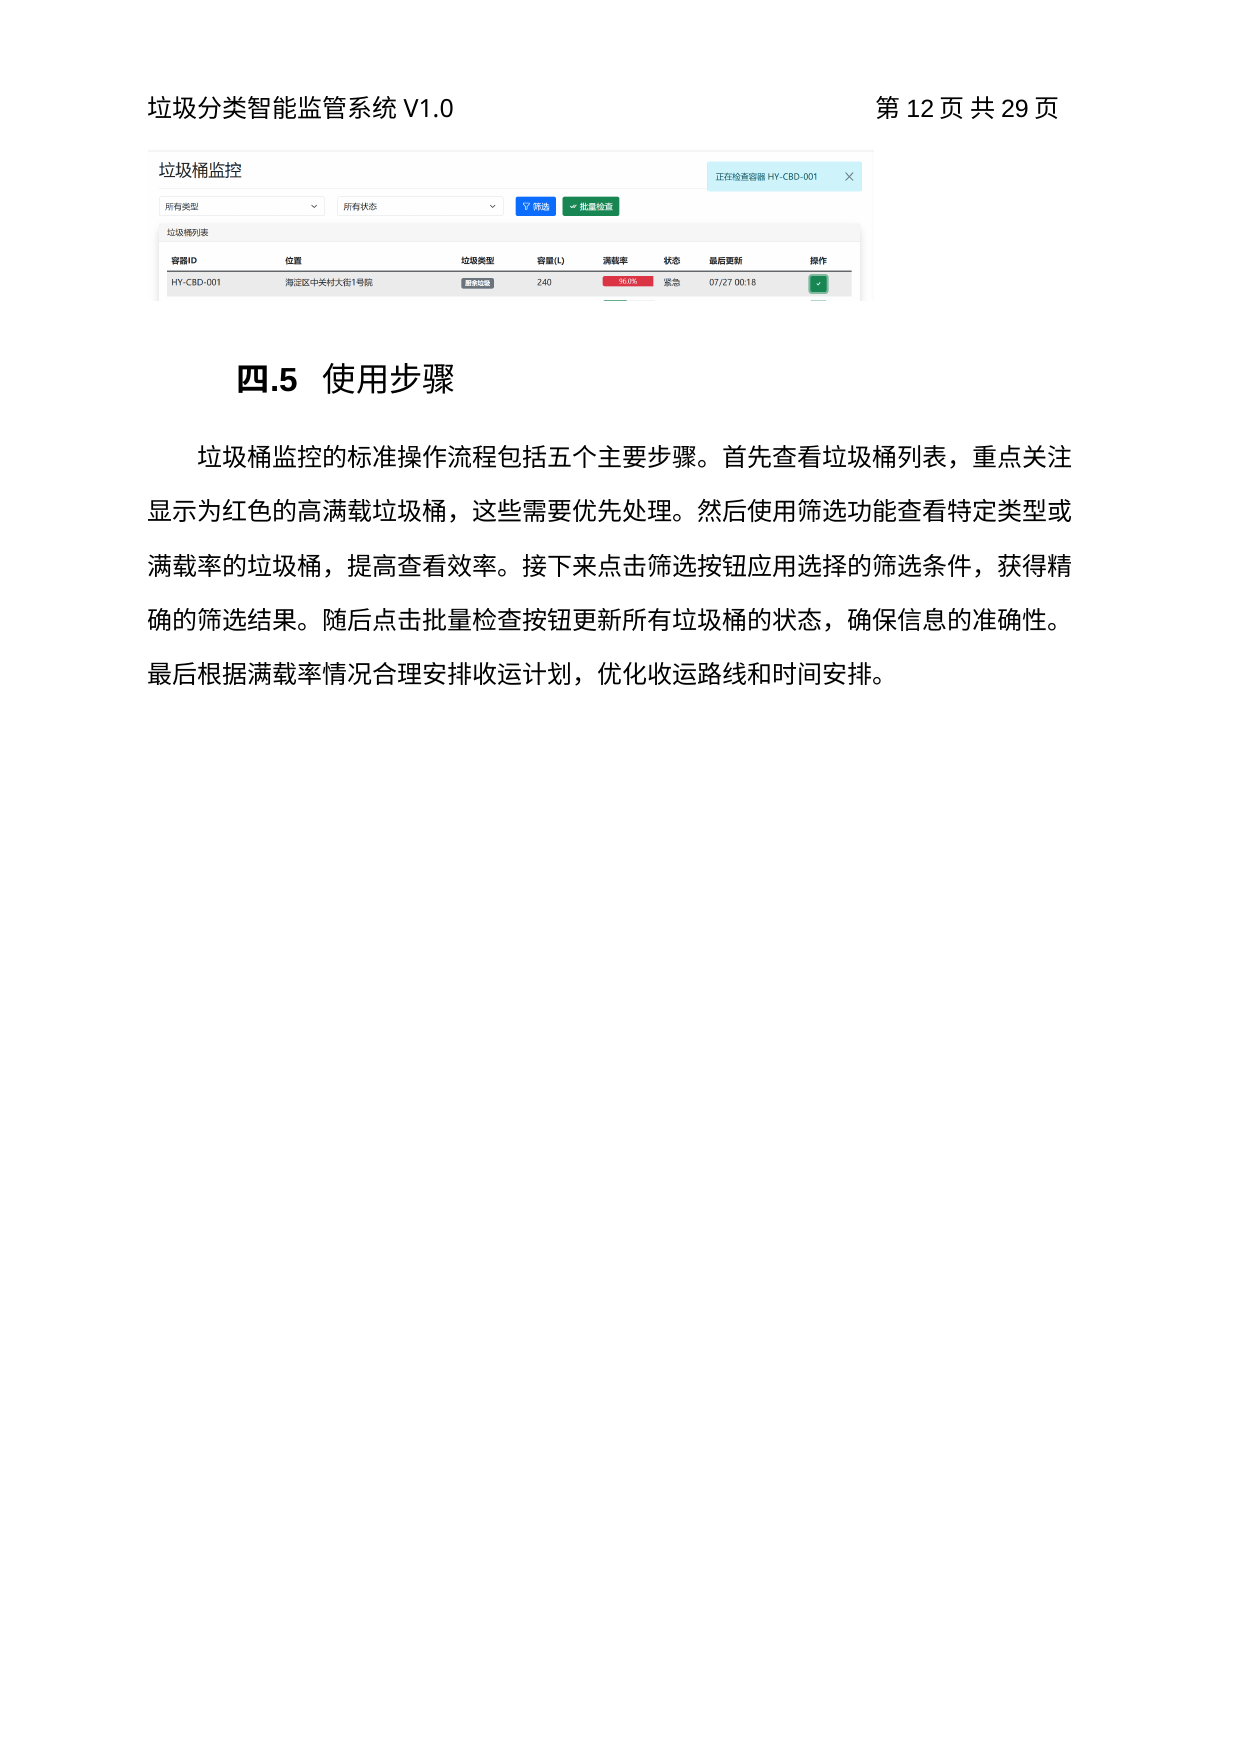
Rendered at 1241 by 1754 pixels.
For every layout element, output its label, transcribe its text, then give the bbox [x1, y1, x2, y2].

text 垃圾桶监控的标准操作流程包括五个主要步骤。首先查看垃圾桶列表，重点关注显示为红色的高满载垃圾桶，这些需要优先处理。然后使用筛选功能查看特定类型或满载率的垃圾桶，提高查看效率。接下来点击筛选按钮应用选择的筛选条件，获得精确的筛选结果。随后点击批量检查按钮更新所有垃圾桶的状态，确保信息的准确性。最后根据满载率情况合理安排收运计划，优化收运路线和时间安排。 [148, 437, 1092, 691]
picture [147, 147, 874, 301]
subtitle 使用步骤 [236, 353, 1092, 401]
